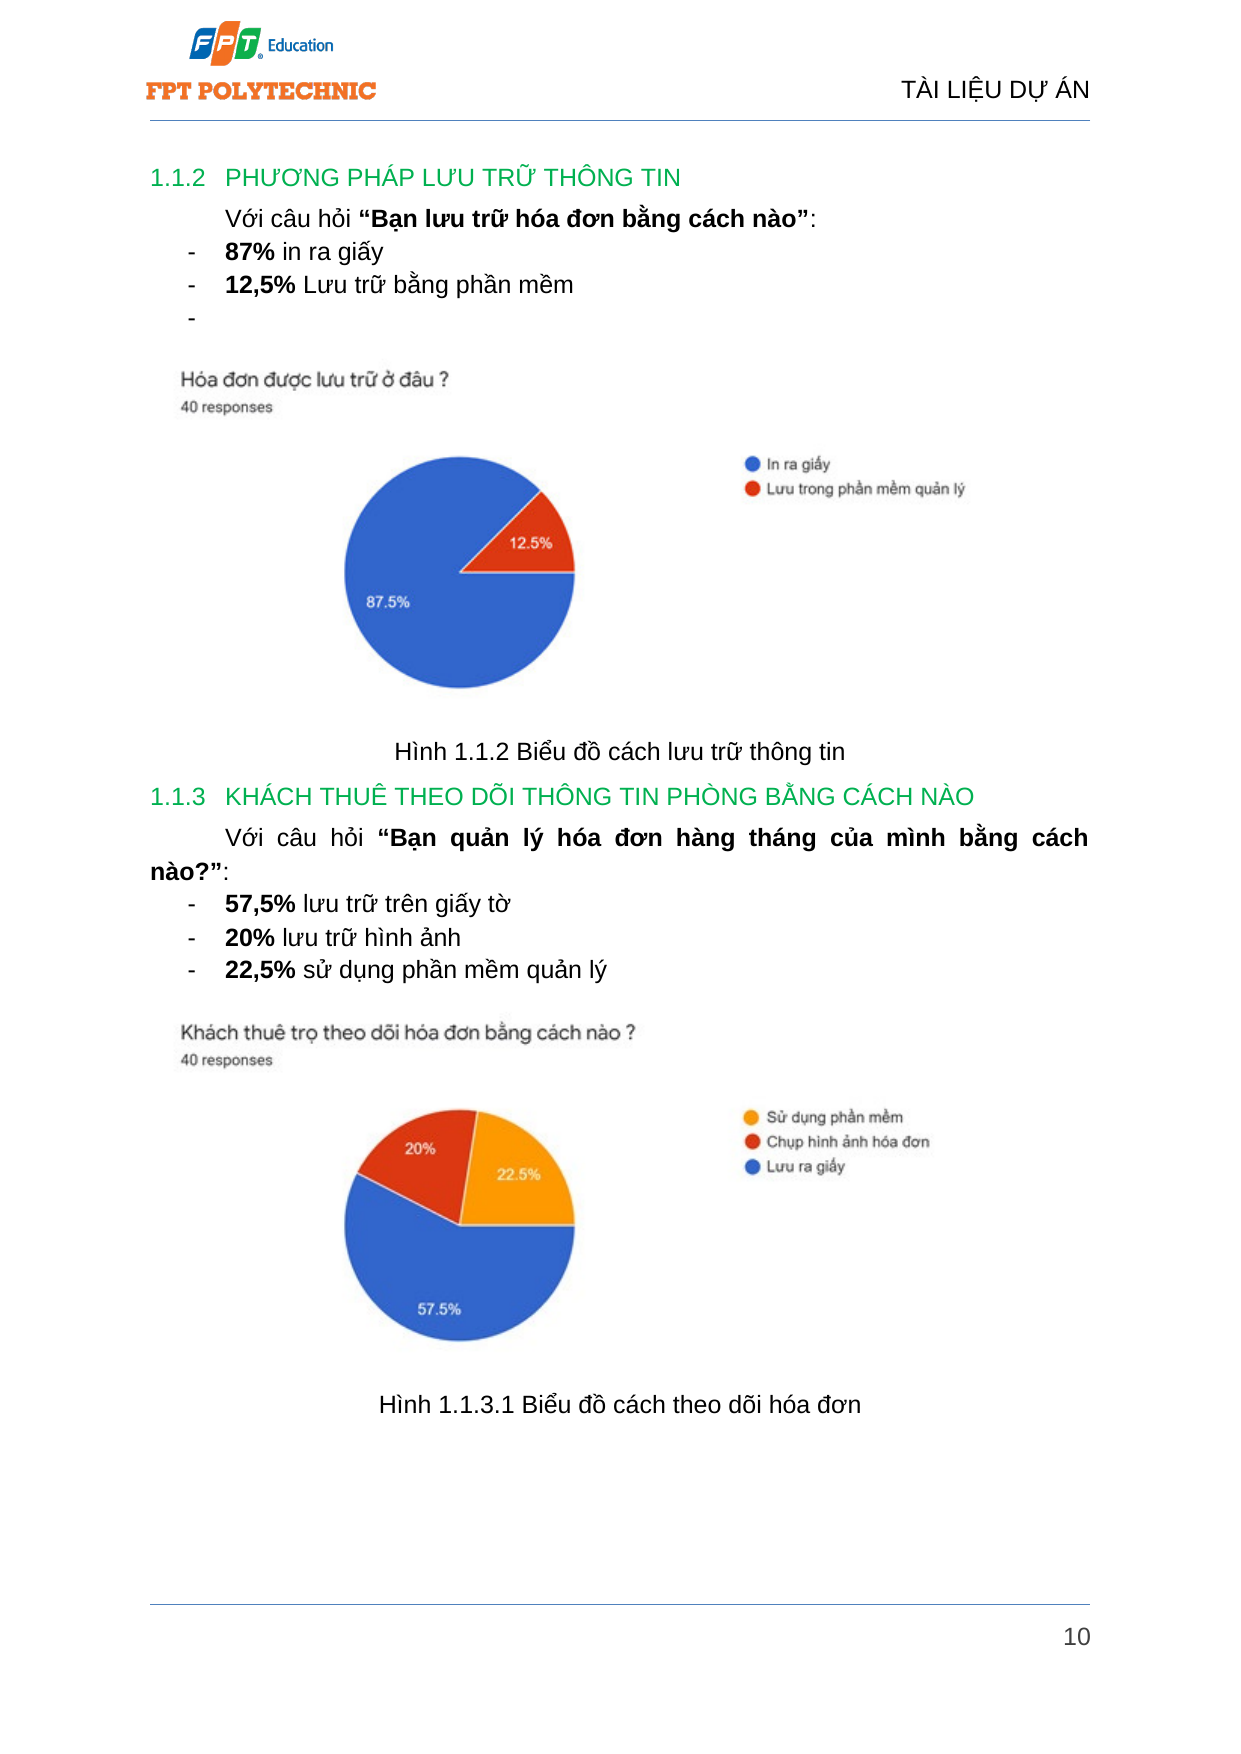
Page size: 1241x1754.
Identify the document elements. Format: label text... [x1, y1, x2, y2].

list 12,5% Lưu trữ bằng phần mềm [187, 270, 1090, 299]
text Hình 1.1.3.1 Biểu đồ cách theo dõi hóa đơn [150, 1389, 1090, 1418]
picture [150, 988, 1091, 1386]
list 22,5% sử dụng phần mềm quản lý [187, 956, 1090, 984]
picture [138, 13, 384, 107]
subtitle PHƯƠNG PHÁP LƯU TRỮ THÔNG TIN [150, 163, 1090, 191]
text Hình 1.1.2 Biểu đồ cách lưu trữ thông tin [150, 737, 1090, 765]
list 87% in ra giấy [187, 237, 1090, 266]
text Với câu hỏi “Bạn lưu trữ hóa đơn bằng cách nào”: [150, 204, 1090, 233]
picture [150, 336, 1091, 733]
subtitle KHÁCH THUÊ THEO DÕI THÔNG TIN PHÒNG BẰNG CÁCH NÀO [150, 782, 1090, 811]
text Với câu hỏi “Bạn quản lý hóa đơn hàng tháng của mình bằng cách nào?”: [150, 823, 1090, 885]
list 20% lưu trữ hình ảnh [187, 922, 1090, 951]
list 57,5% lưu trữ trên giấy tờ [187, 889, 1090, 918]
